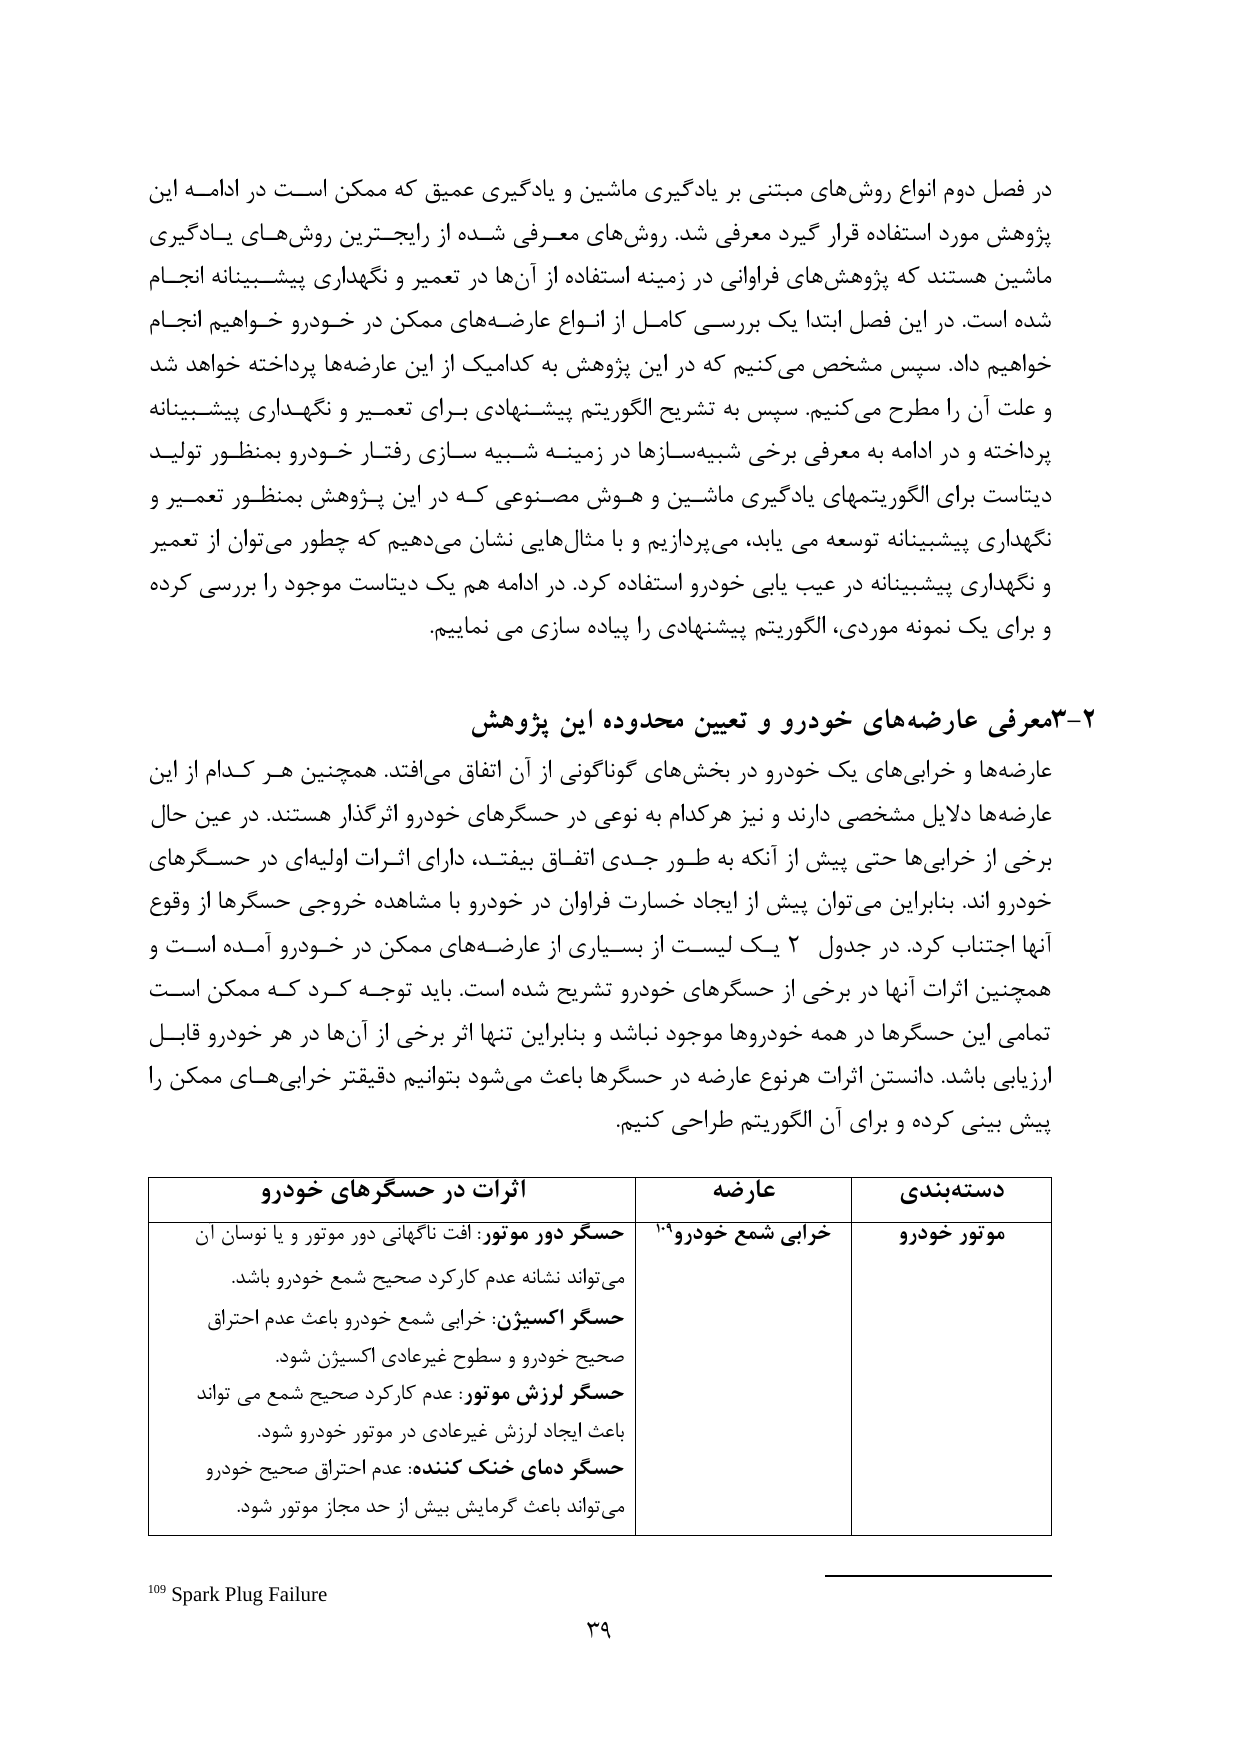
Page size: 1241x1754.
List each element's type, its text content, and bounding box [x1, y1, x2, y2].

table_header اثرات در حسگرهای خودرو [149, 1178, 635, 1222]
table_header عارضه [636, 1178, 851, 1222]
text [148, 177, 1051, 644]
subtitle معرفی عارضه‌های خودرو و تعیین محدوده این پژوهش [148, 708, 1051, 742]
table_cell خرابی شمع خودرو [636, 1223, 851, 1535]
table_header دسته‌بندی [852, 1178, 1051, 1222]
table_cell حسگر دور موتور: افت ناگهانی دور موتور و یا نوسان آن می‎‌تواند نشانه عدم کارکرد صحیح شمع خودرو باشد. حسگر اکسیژن: خرابی شمع خودرو باعث عدم احتراق صحیح خودرو و سطوح غیرعادی اکسیژن شود. حسگر لرزش موتور: عدم کارکرد صحیح شمع می تواند باعث ایجاد لرزش‌ غیرعادی در موتور خودرو شود. حسگر دمای خنک کننده: عدم احتراق صحیح خودرو می‌تواند باعث گرمایش بیش از حد مجاز موتور شود. [149, 1223, 635, 1535]
table_cell موتور خودرو [852, 1223, 1051, 1535]
text عارضه‌ها و خرابی‌های یک خودرو در بخش‌های گوناگونی از آن اتفاق می‌افتد. همچنین هر کدام از این عارضه‌ها دلایل مشخصی دارند و نیز هرکدام به نوعی در حسگرهای خودرو اثرگذار هستند. در عین حال برخی از خرابی‌ها حتی پیش از آنکه به طور جدی اتفاق بیفتد، دارای اثرات اولیه‌ای در حسگرهای خودرو اند. بنابراین می‌توان پیش از ایجاد خسارت فراوان در خودرو با مشاهده خروجی حسگرها از وقوع آنها اجتناب کرد. در جدول 2 یک لیست از بسیاری از عارضه‌های ممکن در خودرو آمده است و همچنین اثرات آنها در برخی از حسگرهای خودرو تشریح شده است. باید توجه کرد که ممکن است تمامی این حسگرها در همه خودروها موجود نباشد و بنابراین تنها اثر برخی از آن‌ها در هر خودرو قابل ارزیابی باشد. دانستن اثرات هرنوع عارضه در حسگرها باعث می‌شود بتوانیم دقیقتر خرابی‌های ممکن را پیش بینی کرده و برای آن الگوریتم طراحی کنیم. [148, 758, 1051, 1138]
